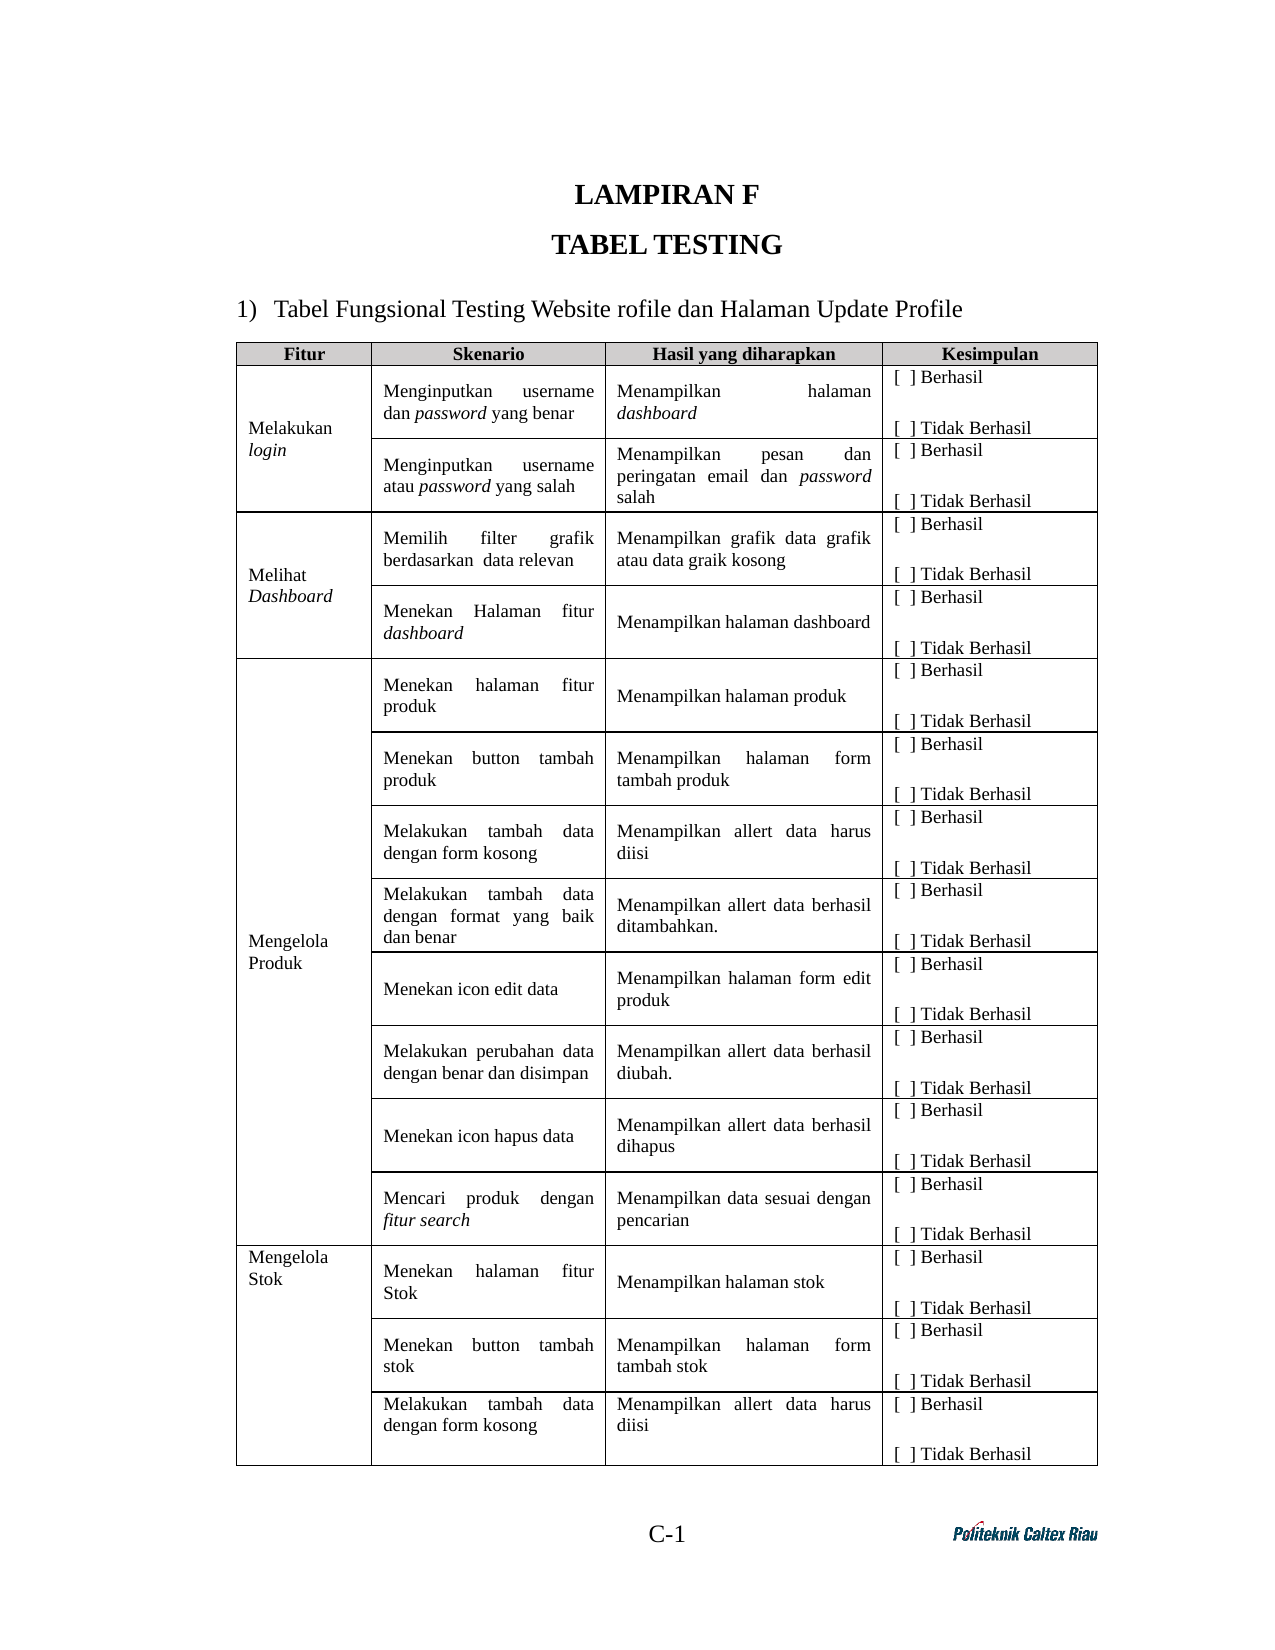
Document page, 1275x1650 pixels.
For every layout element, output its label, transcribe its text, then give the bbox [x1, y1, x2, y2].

table_cell Menampilkan allert data berhasil ditambahkan. [606, 879, 882, 951]
table_cell Menampilkan halaman form tambah produk [606, 733, 882, 805]
table_cell Menekan halaman fitur Stok [372, 1246, 605, 1318]
table_cell Menampilkan data sesuai dengan pencarian [606, 1173, 882, 1245]
table_cell Menekan button tambah stok [372, 1319, 605, 1391]
table_cell Menekan Halaman fitur dashboard [372, 586, 605, 658]
table_cell [ ] Berhasil [ ] Tidak Berhasil [883, 1173, 1097, 1245]
table_cell Melakukan login [237, 366, 371, 511]
table_cell Menampilkan allert data berhasil diubah. [606, 1026, 882, 1098]
table_cell [ ] Berhasil [ ] Tidak Berhasil [883, 439, 1097, 511]
table_cell [ ] Berhasil [ ] Tidak Berhasil [883, 366, 1097, 438]
table_cell [ ] Berhasil [ ] Tidak Berhasil [883, 806, 1097, 878]
table_cell Mengelola Produk [237, 659, 371, 1245]
table_cell Melakukan perubahan data dengan benar dan disimpan [372, 1026, 605, 1098]
subtitle LAMPIRAN F TABEL TESTING [236, 177, 1098, 261]
table_cell [ ] Berhasil [ ] Tidak Berhasil [883, 953, 1097, 1025]
table_header Hasil yang diharapkan [606, 343, 882, 365]
table_cell [ ] Berhasil [ ] Tidak Berhasil [883, 586, 1097, 658]
table_cell Menekan halaman fitur produk [372, 659, 605, 731]
table_cell Melakukan tambah data dengan form kosong [372, 1393, 605, 1465]
table_cell Menampilkan halaman dashboard [606, 586, 882, 658]
table_cell Menampilkan halaman dashboard [606, 366, 882, 438]
table_header Skenario [372, 343, 605, 365]
picture [951, 1521, 1098, 1543]
table_cell Menampilkan halaman stok [606, 1246, 882, 1318]
table_cell [ ] Berhasil [ ] Tidak Berhasil [883, 1026, 1097, 1098]
table_cell [ ] Berhasil [ ] Tidak Berhasil [883, 513, 1097, 585]
table_cell [ ] Berhasil [ ] Tidak Berhasil [883, 1099, 1097, 1171]
table_cell Melakukan tambah data dengan form kosong [372, 806, 605, 878]
table_cell Mencari produk dengan fitur search [372, 1173, 605, 1245]
table_cell Menekan button tambah produk [372, 733, 605, 805]
table_cell Menekan icon edit data [372, 953, 605, 1025]
table_cell Menampilkan allert data berhasil dihapus [606, 1099, 882, 1171]
table_cell [ ] Berhasil [ ] Tidak Berhasil [883, 1246, 1097, 1318]
table_cell Melakukan tambah data dengan format yang baik dan benar [372, 879, 605, 951]
table_cell Menginputkan username atau password yang salah [372, 439, 605, 511]
table_cell [ ] Berhasil [ ] Tidak Berhasil [883, 659, 1097, 731]
table_cell Menampilkan halaman form edit produk [606, 953, 882, 1025]
table_cell Menampilkan halaman form tambah stok [606, 1319, 882, 1391]
table_header Fitur [237, 343, 371, 365]
table_cell Menampilkan allert data harus diisi [606, 1393, 882, 1465]
table_cell Menampilkan pesan dan peringatan email dan password salah [606, 439, 882, 511]
table_header Kesimpulan [883, 343, 1097, 365]
list Tabel Fungsional Testing Website rofile dan Halaman Update Profile [236, 294, 1098, 323]
table_cell Menekan icon hapus data [372, 1099, 605, 1171]
table_cell Melihat Dashboard [237, 513, 371, 658]
table_cell Menampilkan grafik data grafik atau data graik kosong [606, 513, 882, 585]
table_cell [ ] Berhasil [ ] Tidak Berhasil [883, 1319, 1097, 1391]
table_cell [ ] Berhasil [ ] Tidak Berhasil [883, 879, 1097, 951]
table_cell [ ] Berhasil [ ] Tidak Berhasil [883, 733, 1097, 805]
table_cell Mengelola Stok [237, 1246, 371, 1465]
table_cell Menampilkan halaman produk [606, 659, 882, 731]
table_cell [883, 1393, 1097, 1465]
table_cell Menampilkan allert data harus diisi [606, 806, 882, 878]
table_cell Menginputkan username dan password yang benar [372, 366, 605, 438]
table_cell Memilih filter grafik berdasarkan data relevan [372, 513, 605, 585]
